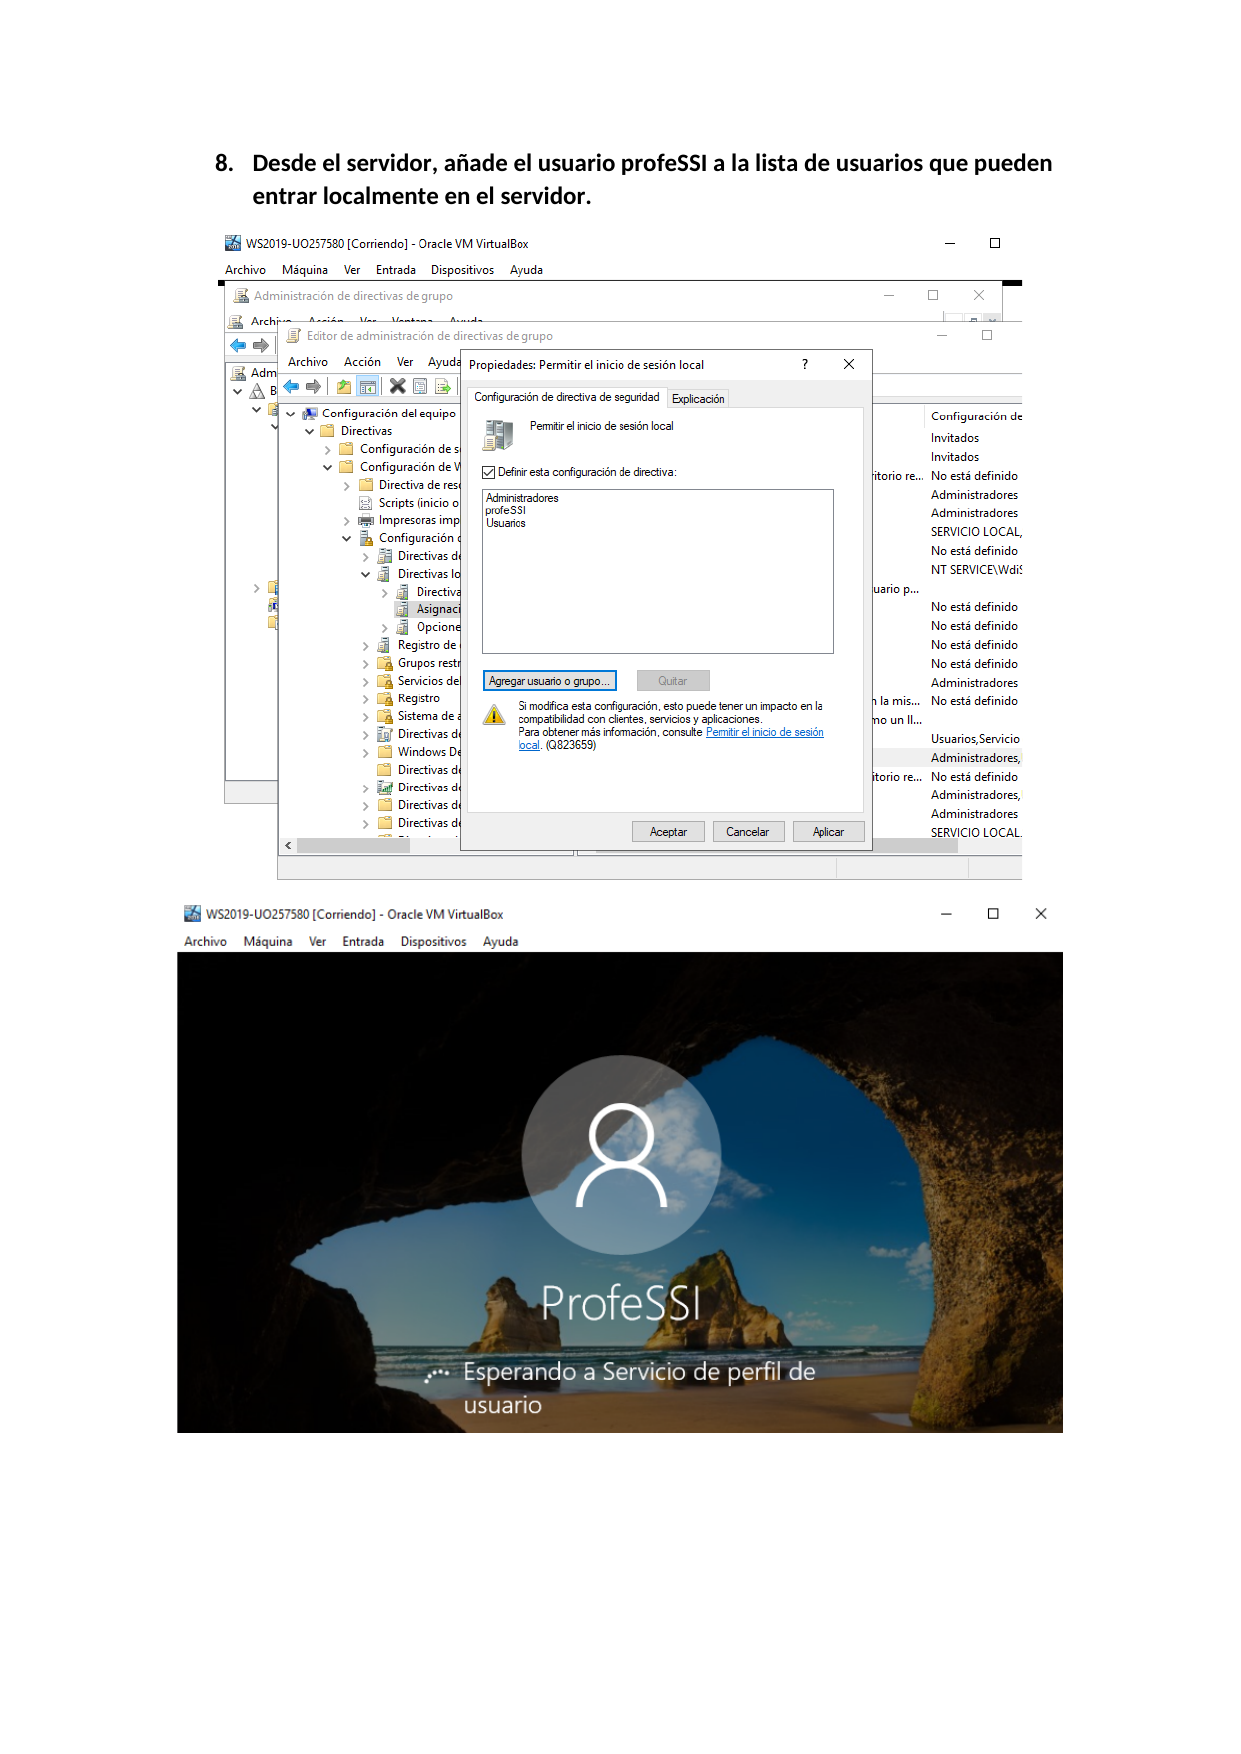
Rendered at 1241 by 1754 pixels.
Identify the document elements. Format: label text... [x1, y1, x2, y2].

list Desde el servidor, añade el usuario profeSSI a la lista de usuarios que pueden entrar localmente en el servidor. [215, 148, 1063, 211]
picture [218, 230, 1023, 881]
picture [177, 899, 1063, 1433]
